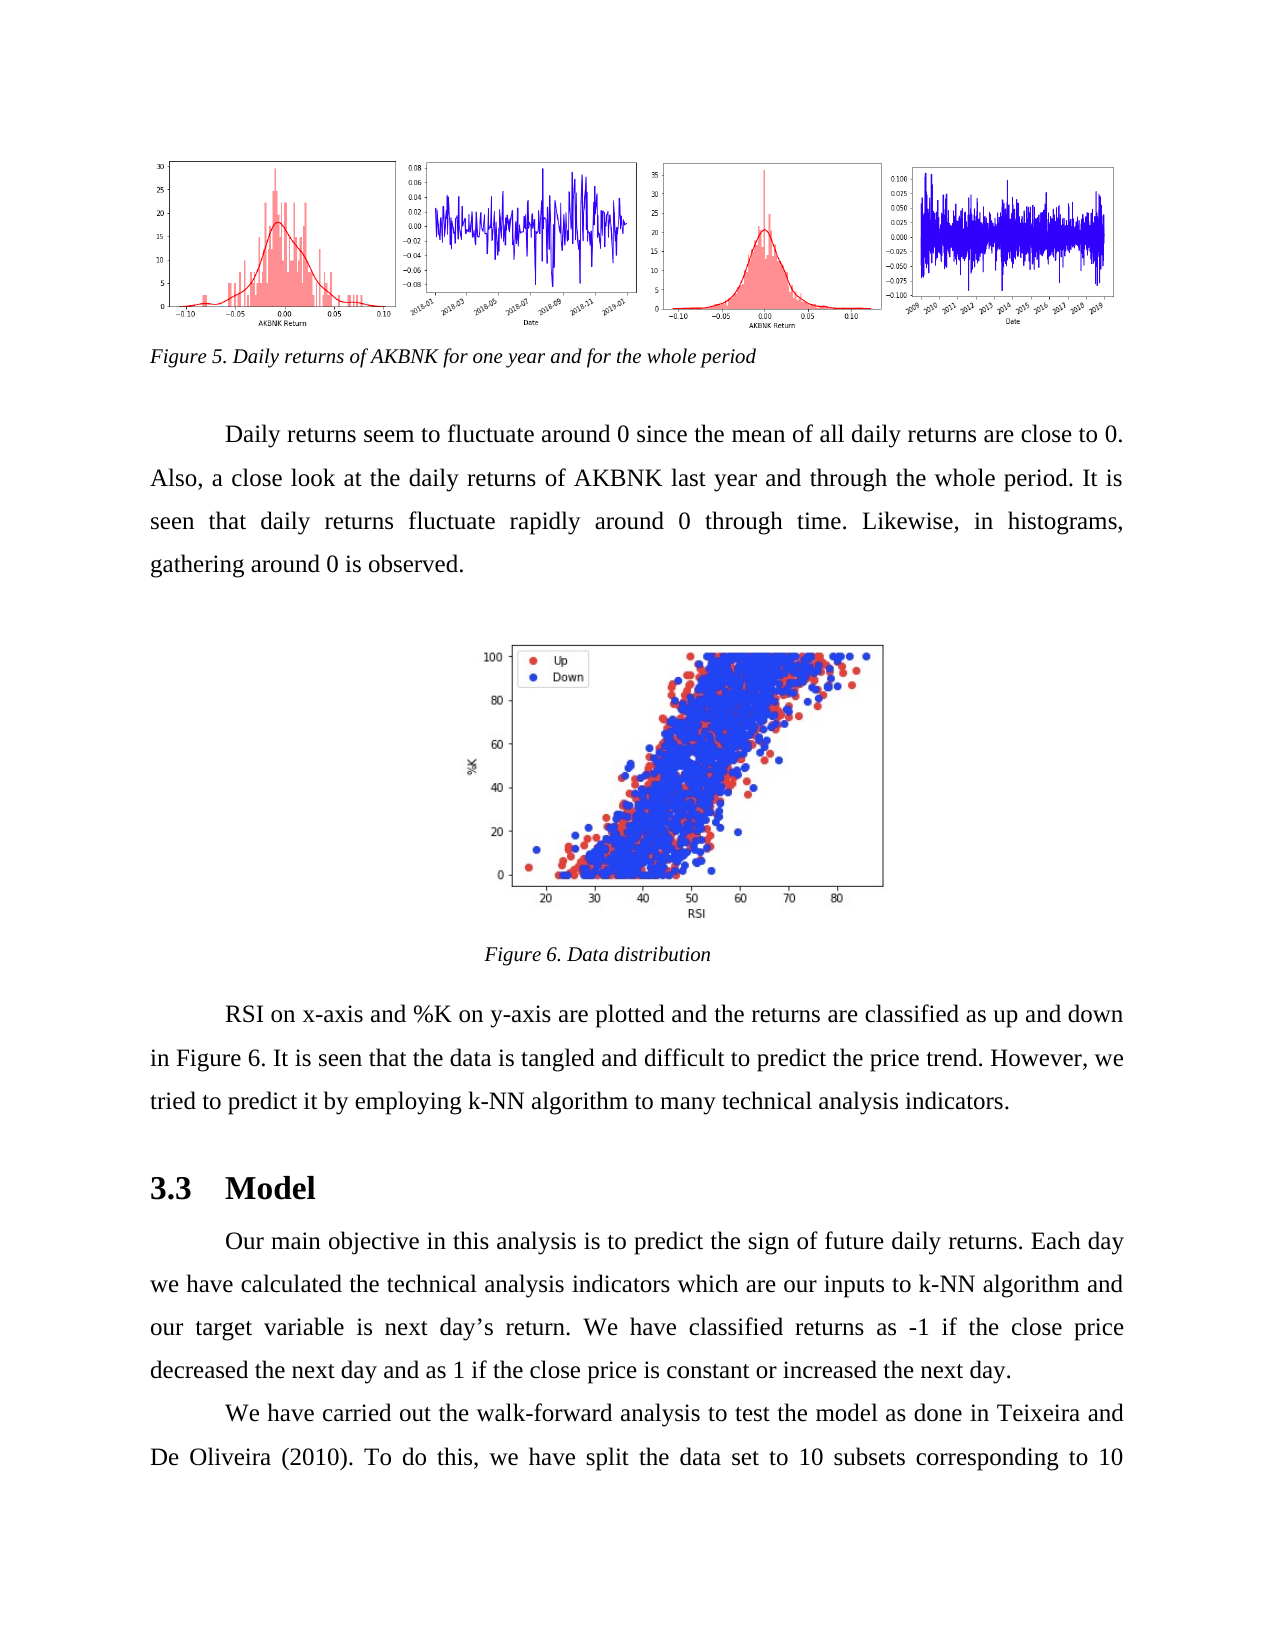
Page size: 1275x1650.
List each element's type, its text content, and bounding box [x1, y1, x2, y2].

text Daily returns seem to fluctuate around 0 since the mean of all daily returns are close to 0. Also, a close look at the daily returns of AKBNK last year and through the whole period. It is seen that daily returns fluctuate rapidly around 0 through time. Likewise, in histograms, gathering around 0 is observed. [150, 419, 1125, 578]
picture [150, 150, 1121, 332]
text Our main objective in this analysis is to predict the sign of future daily returns. Each day we have calculated the technical analysis indicators which are our inputs to k-NN algorithm and our target variable is next day’s return. We have classified returns as -1 if the close price decreased the next day and as 1 if the close price is constant or increased the next day. [150, 1226, 1125, 1384]
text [150, 1398, 1125, 1470]
text Figure 6. Data distribution [450, 942, 1125, 966]
picture [452, 635, 898, 929]
text Figure 5. Daily returns of AKBNK for one year and for the whole period [150, 344, 1125, 368]
text RSI on x-axis and %K on y-axis are plotted and the returns are classified as up and down in Figure 6. It is seen that the data is tangled and difficult to predict the price trend. However, we tried to predict it by employing k-NN algorithm to many technical analysis indicators. [150, 999, 1125, 1114]
subtitle 3.3 Model [150, 1168, 1125, 1207]
